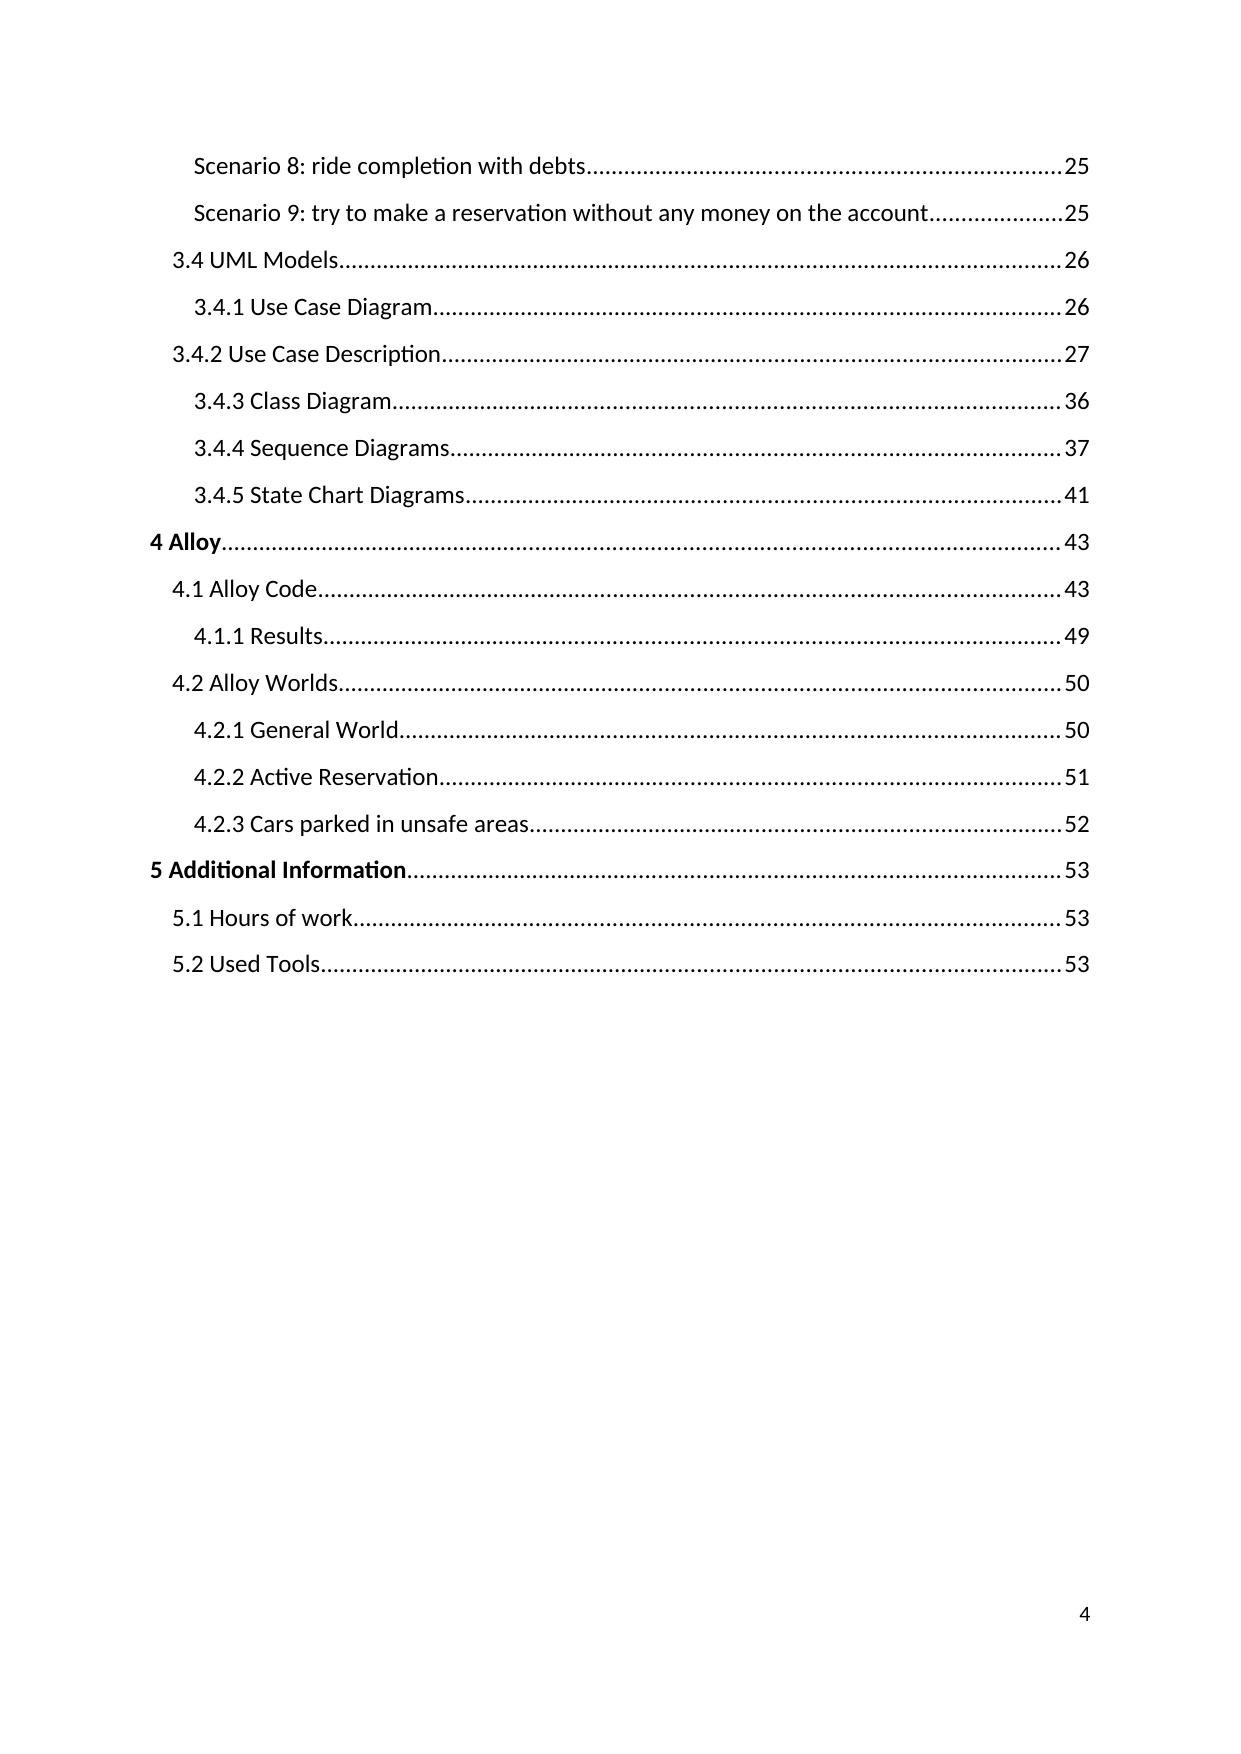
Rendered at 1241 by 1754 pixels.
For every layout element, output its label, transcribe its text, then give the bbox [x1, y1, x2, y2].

text 5.1 Hours of work 53 [172, 902, 1090, 932]
text 3.4.1 Use Case Diagram 26 [194, 291, 1090, 321]
text 4.2.2 Active Reservation 51 [194, 761, 1090, 791]
text 4 Alloy 43 [150, 526, 1090, 556]
text 5 Additional Information 53 [150, 855, 1090, 885]
text 3.4.4 Sequence Diagrams 37 [194, 432, 1090, 462]
text Scenario 9: try to make a reservation without any money on the account 25 [194, 197, 1090, 227]
text 3.4 UML Models 26 [172, 244, 1090, 274]
text 4.1.1 Results 49 [194, 620, 1090, 650]
text 5.2 Used Tools 53 [172, 949, 1090, 979]
text Scenario 8: ride completion with debts 25 [194, 150, 1090, 181]
text 4.2 Alloy Worlds 50 [172, 667, 1090, 697]
text 4.2.1 General World 50 [194, 714, 1090, 744]
text 3.4.5 State Chart Diagrams 41 [194, 479, 1090, 509]
text 4.2.3 Cars parked in unsafe areas 52 [194, 808, 1090, 838]
text 4.1 Alloy Code 43 [172, 573, 1090, 603]
text 3.4.3 Class Diagram 36 [194, 385, 1090, 415]
text 3.4.2 Use Case Description 27 [172, 338, 1090, 368]
